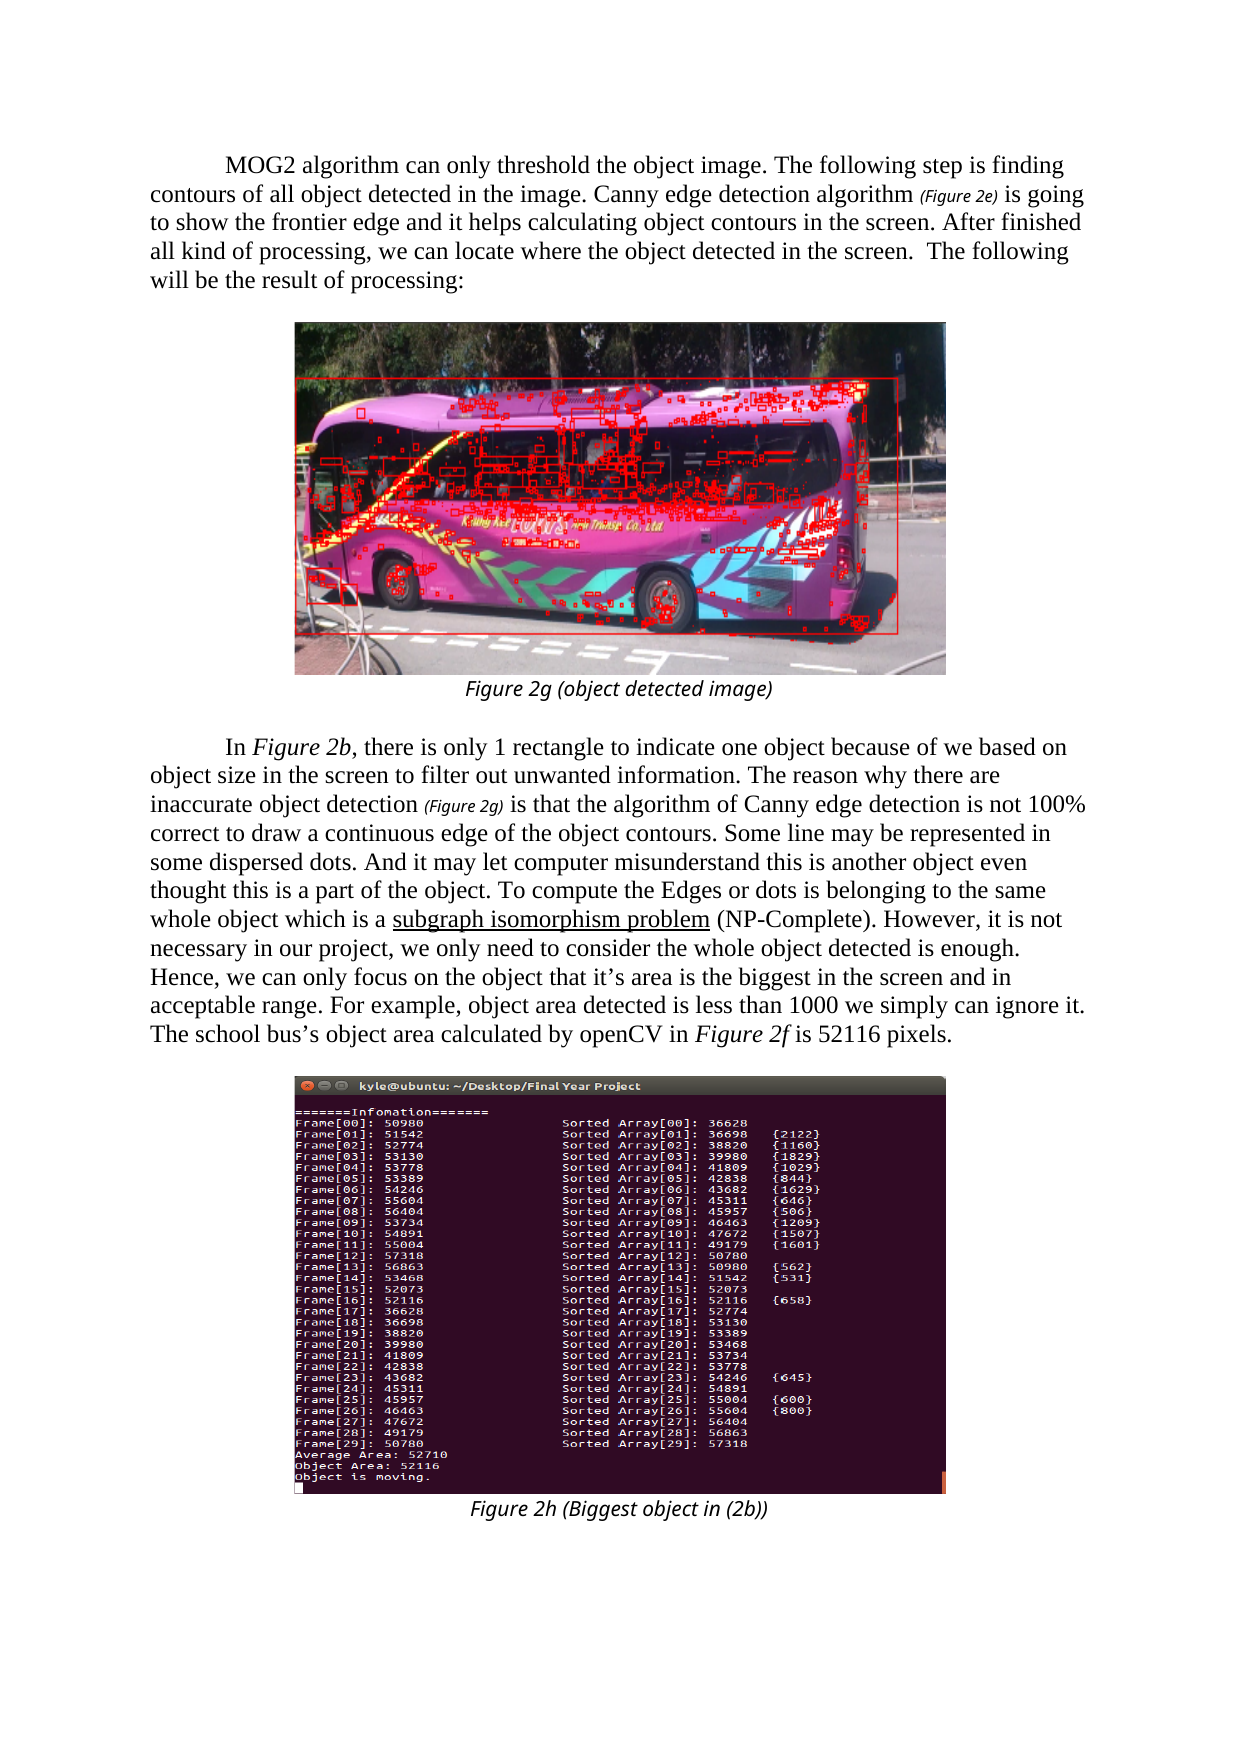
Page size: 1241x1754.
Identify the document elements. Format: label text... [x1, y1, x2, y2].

text Figure 2h (Biggest object in (2b)) [150, 1494, 1090, 1522]
picture [294, 322, 946, 675]
picture [294, 1076, 946, 1494]
text In Figure 2b, there is only 1 rectangle to indicate one object because of we based on object size in the screen to filter out unwanted information. The reason why there are inaccurate object detection (Figure 2g) is that the algorithm of Canny edge detection is not 100% correct to draw a continuous edge of the object contours. Some line may be represented in some dispersed dots. And it may let computer misunderstand this is another object even thought this is a part of the object. To compute the Edges or dots is belonging to the same whole object which is a subgraph isomorphism problem (NP-Complete). However, it is not necessary in our project, we only need to consider the whole object detected is enough. Hence, we can only focus on the object that it’s area is the biggest in the screen and in acceptable range. For example, object area detected is less than 1000 we simply can ignore it. The school bus’s object area calculated by openCV in Figure 2f is 52116 pixels. [150, 732, 1090, 1048]
text MOG2 algorithm can only threshold the object image. The following step is finding contours of all object detected in the image. Canny edge detection algorithm (Figure 2e) is going to show the frontier edge and it helps calculating object contours in the screen. After finished all kind of processing, we can locate where the object detected in the screen. The following will be the result of processing: [150, 150, 1090, 294]
text Figure 2g (object detected image) [150, 674, 1090, 703]
